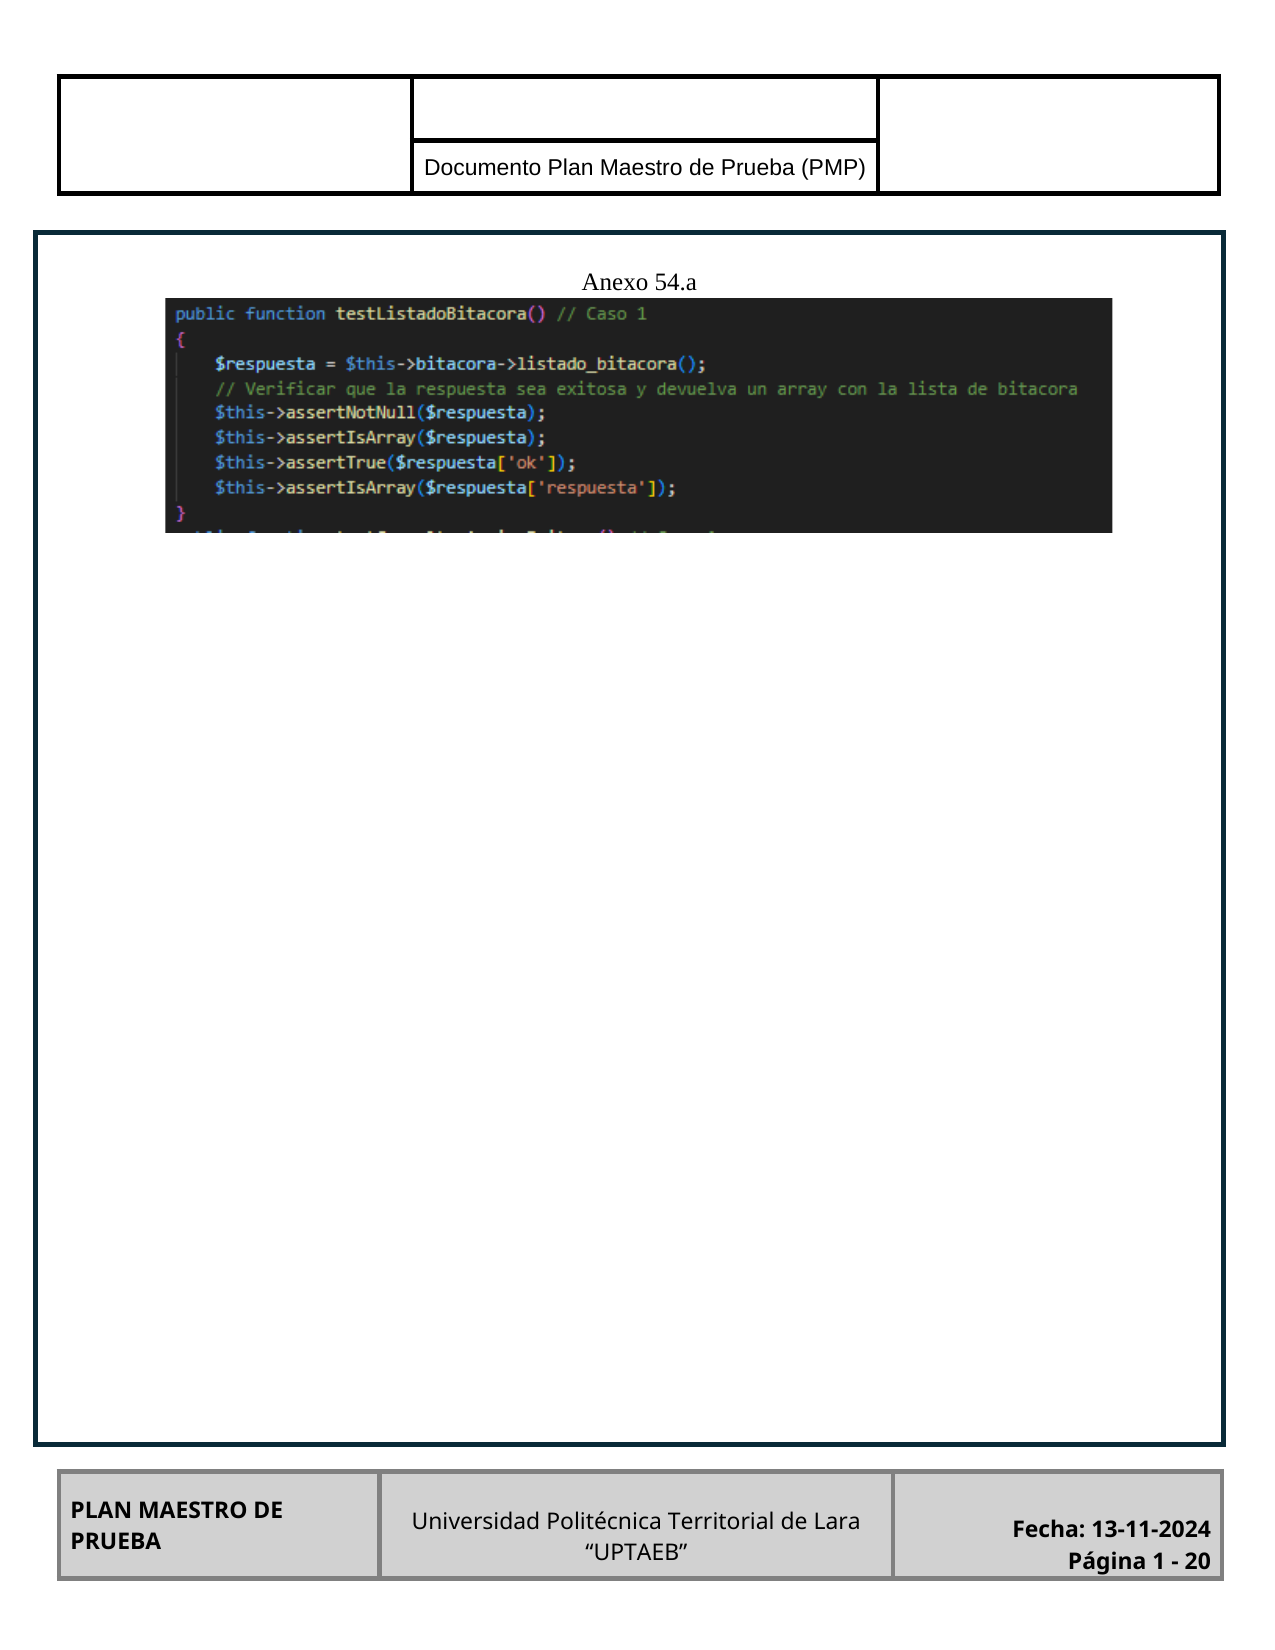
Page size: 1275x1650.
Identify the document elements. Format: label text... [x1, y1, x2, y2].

picture [165, 298, 1113, 533]
text Anexo 54.a [97, 267, 1181, 296]
